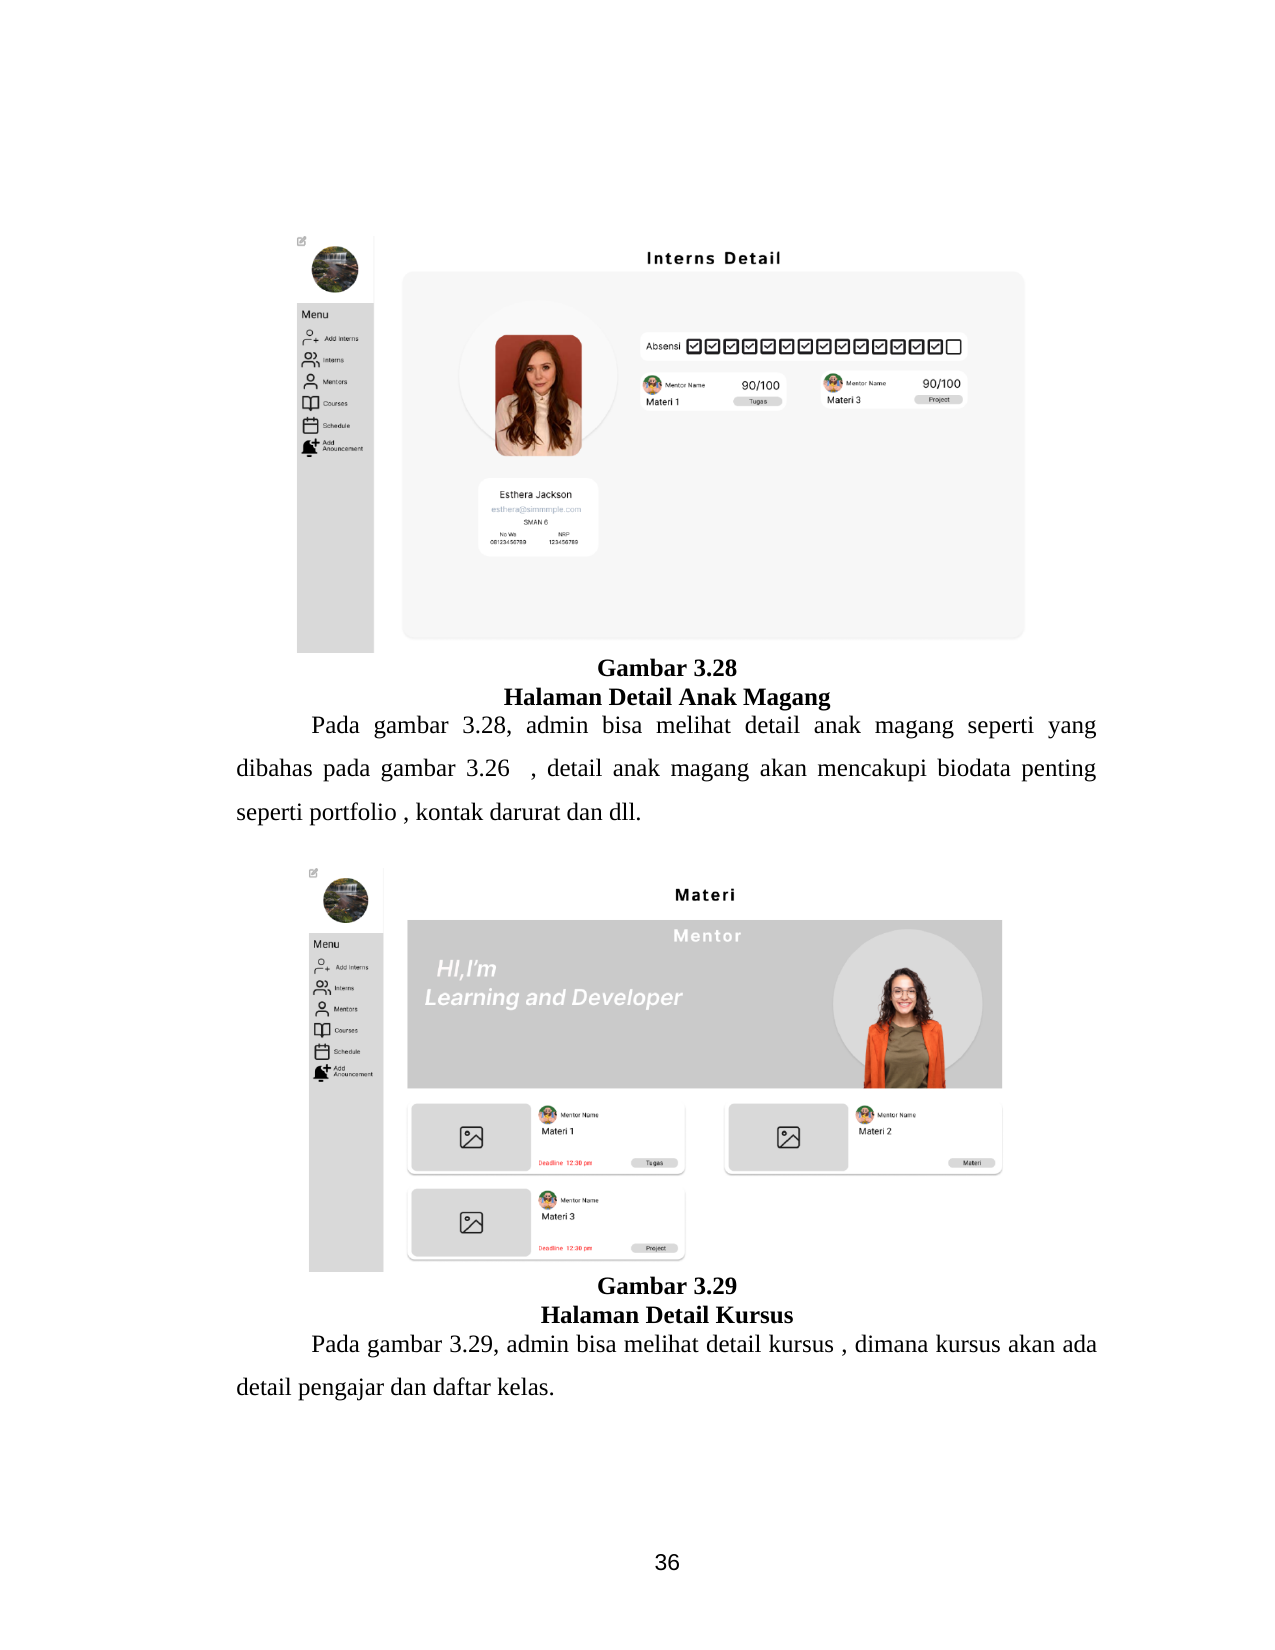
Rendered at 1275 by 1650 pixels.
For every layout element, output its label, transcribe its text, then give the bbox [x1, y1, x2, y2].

text Pada gambar 3.29, admin bisa melihat detail kursus , dimana kursus akan ada detail pengajar dan daftar kelas. [236, 1329, 1098, 1401]
picture [296, 236, 1038, 653]
text Halaman Detail Anak Magang [236, 682, 1098, 710]
text Halaman Detail Kursus [236, 1300, 1098, 1329]
text Pada gambar 3.28, admin bisa melihat detail anak magang seperti yang dibahas pada gambar 3.26 , detail anak magang akan mencakupi biodata penting seperti portfolio , kontak darurat dan dll. [236, 710, 1098, 825]
text Gambar 3.29 [236, 1271, 1098, 1300]
picture [308, 868, 1025, 1272]
text Gambar 3.28 [236, 653, 1098, 682]
